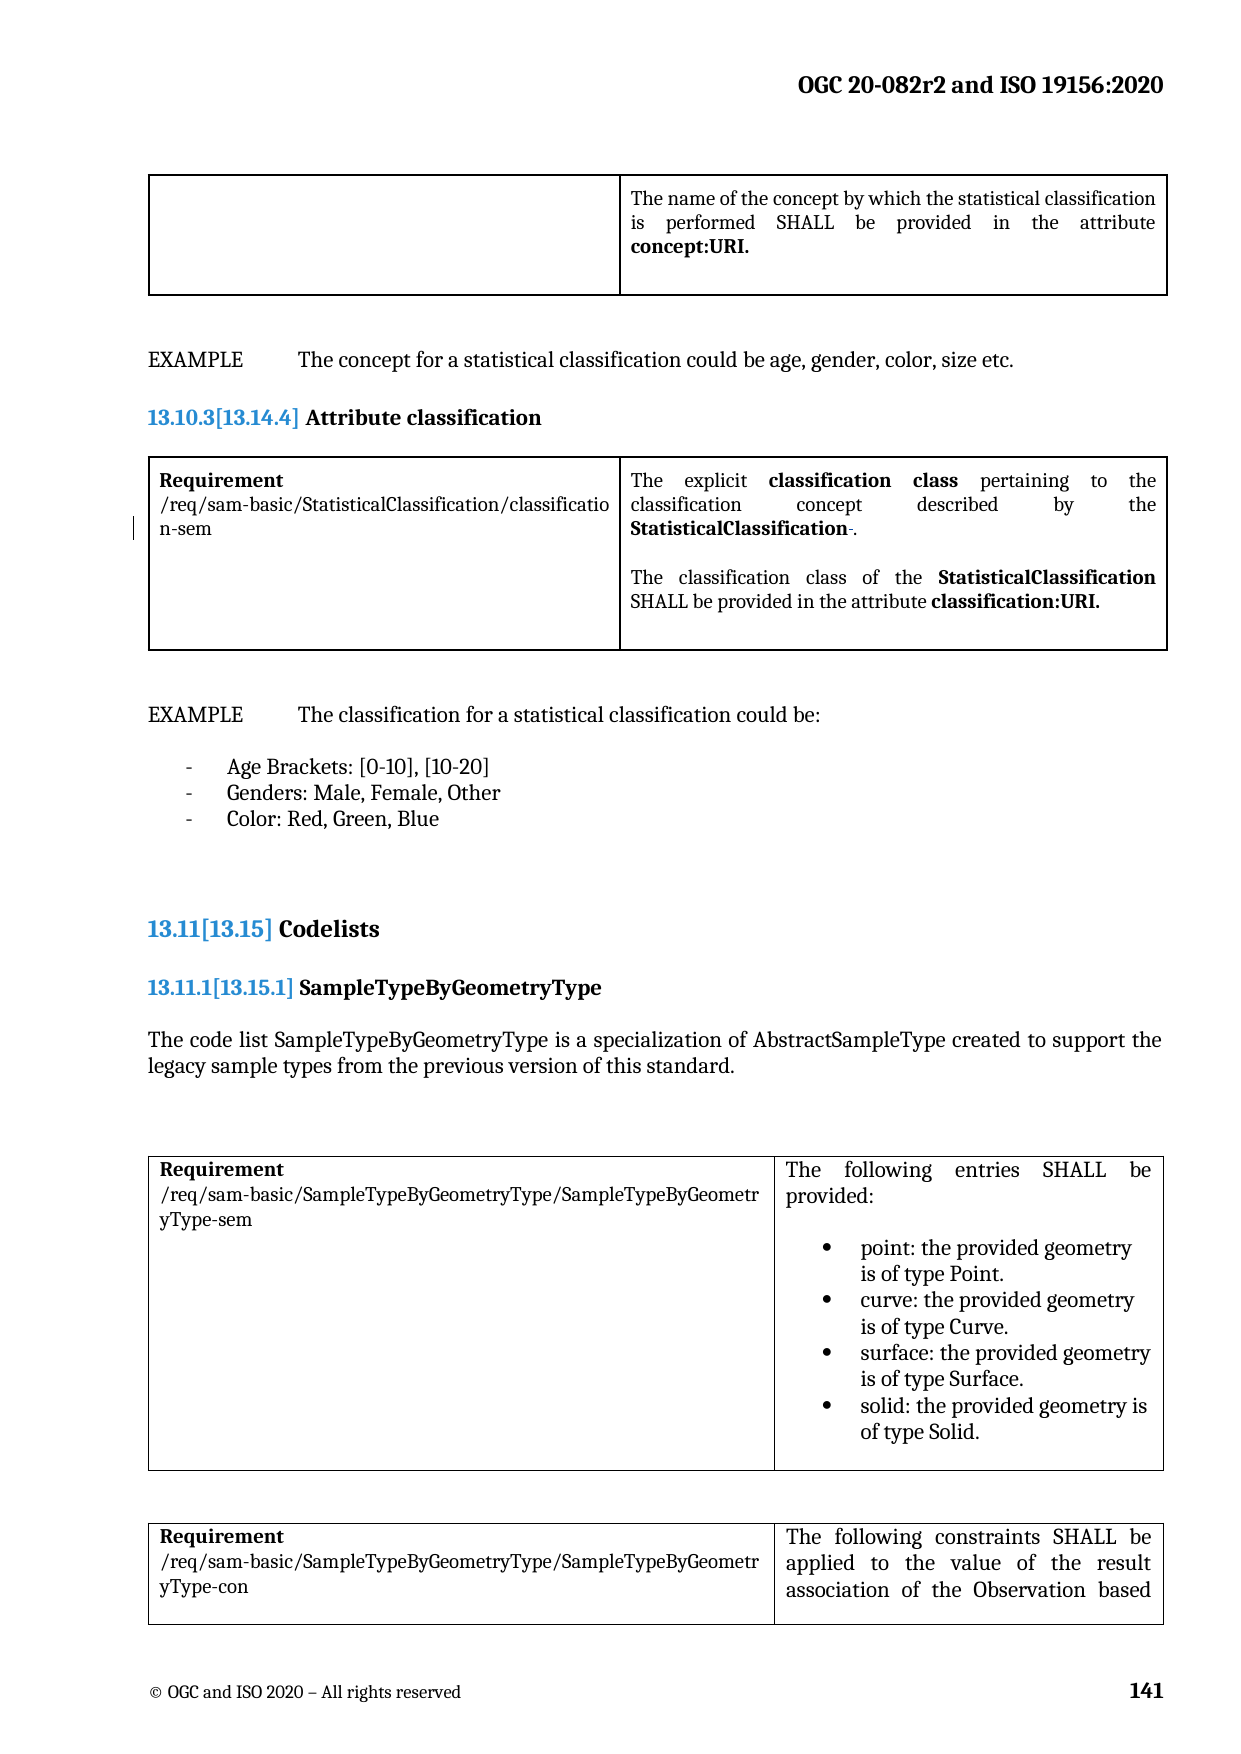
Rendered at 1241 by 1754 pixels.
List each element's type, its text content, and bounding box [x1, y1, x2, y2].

subtitle Codelists [148, 915, 1163, 944]
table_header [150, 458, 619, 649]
subtitle SampleTypeByGeometryType [148, 975, 1163, 1002]
list Genders: Male, Female, Other [185, 780, 1163, 806]
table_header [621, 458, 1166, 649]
text EXAMPLE The classification for a statistical classification could be: [148, 702, 1163, 728]
text The code list SampleTypeByGeometryType is a specialization of AbstractSampleType created to support the legacy sample types from the previous version of this standard. [148, 1027, 1163, 1079]
list Color: Red, Green, Blue [185, 806, 1163, 833]
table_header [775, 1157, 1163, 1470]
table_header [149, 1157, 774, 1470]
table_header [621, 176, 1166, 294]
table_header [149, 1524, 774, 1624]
list Age Brackets: [0-10], [10-20] [185, 753, 1163, 780]
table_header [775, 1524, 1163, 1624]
text EXAMPLE The concept for a statistical classification could be age, gender, color, size etc. [148, 347, 1163, 373]
subtitle Attribute classification [148, 405, 1163, 431]
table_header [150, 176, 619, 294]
